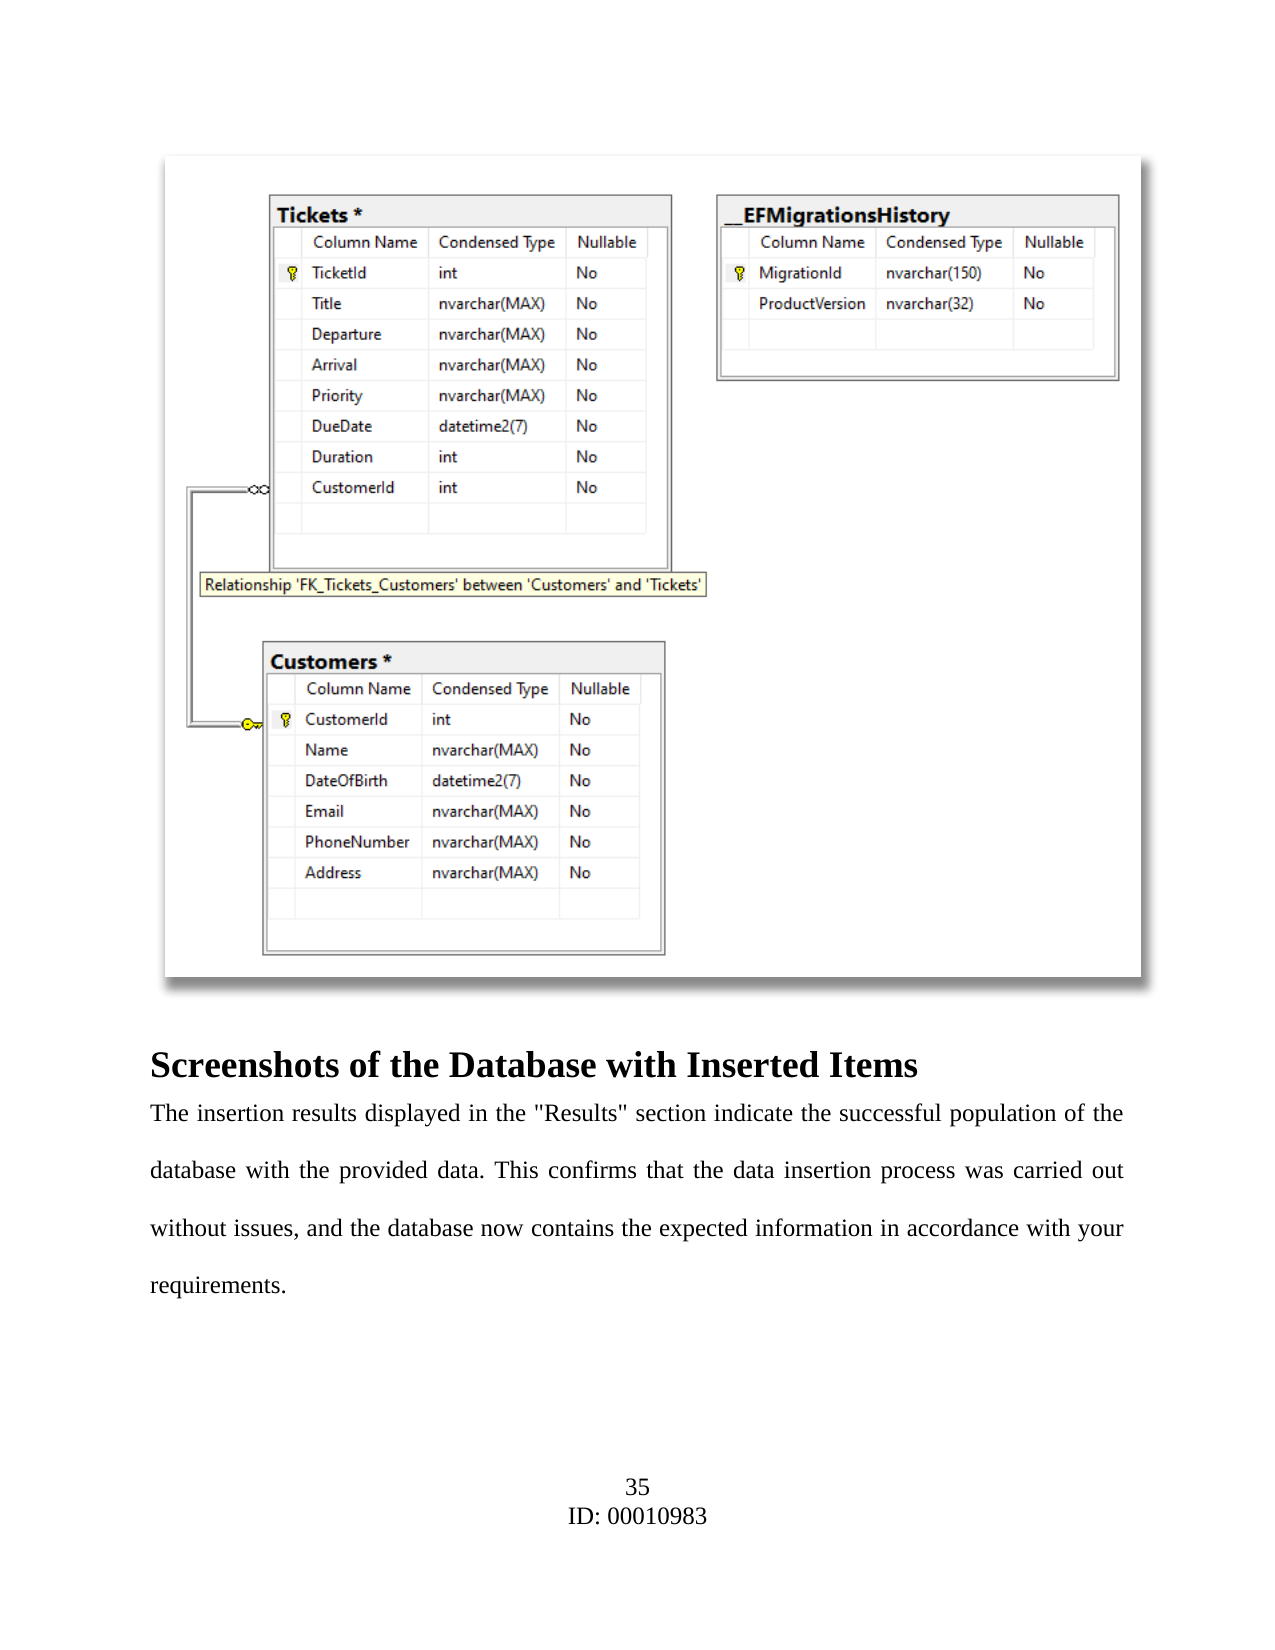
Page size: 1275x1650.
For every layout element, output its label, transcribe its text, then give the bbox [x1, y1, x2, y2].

subtitle Screenshots of the Database with Inserted Items [150, 1043, 1125, 1086]
text The insertion results displayed in the "Results" section indicate the successful population of the database with the provided data. This confirms that the data insertion process was carried out without issues, and the database now contains the expected information in accordance with your requirements. [150, 1098, 1125, 1299]
picture [165, 156, 1141, 977]
